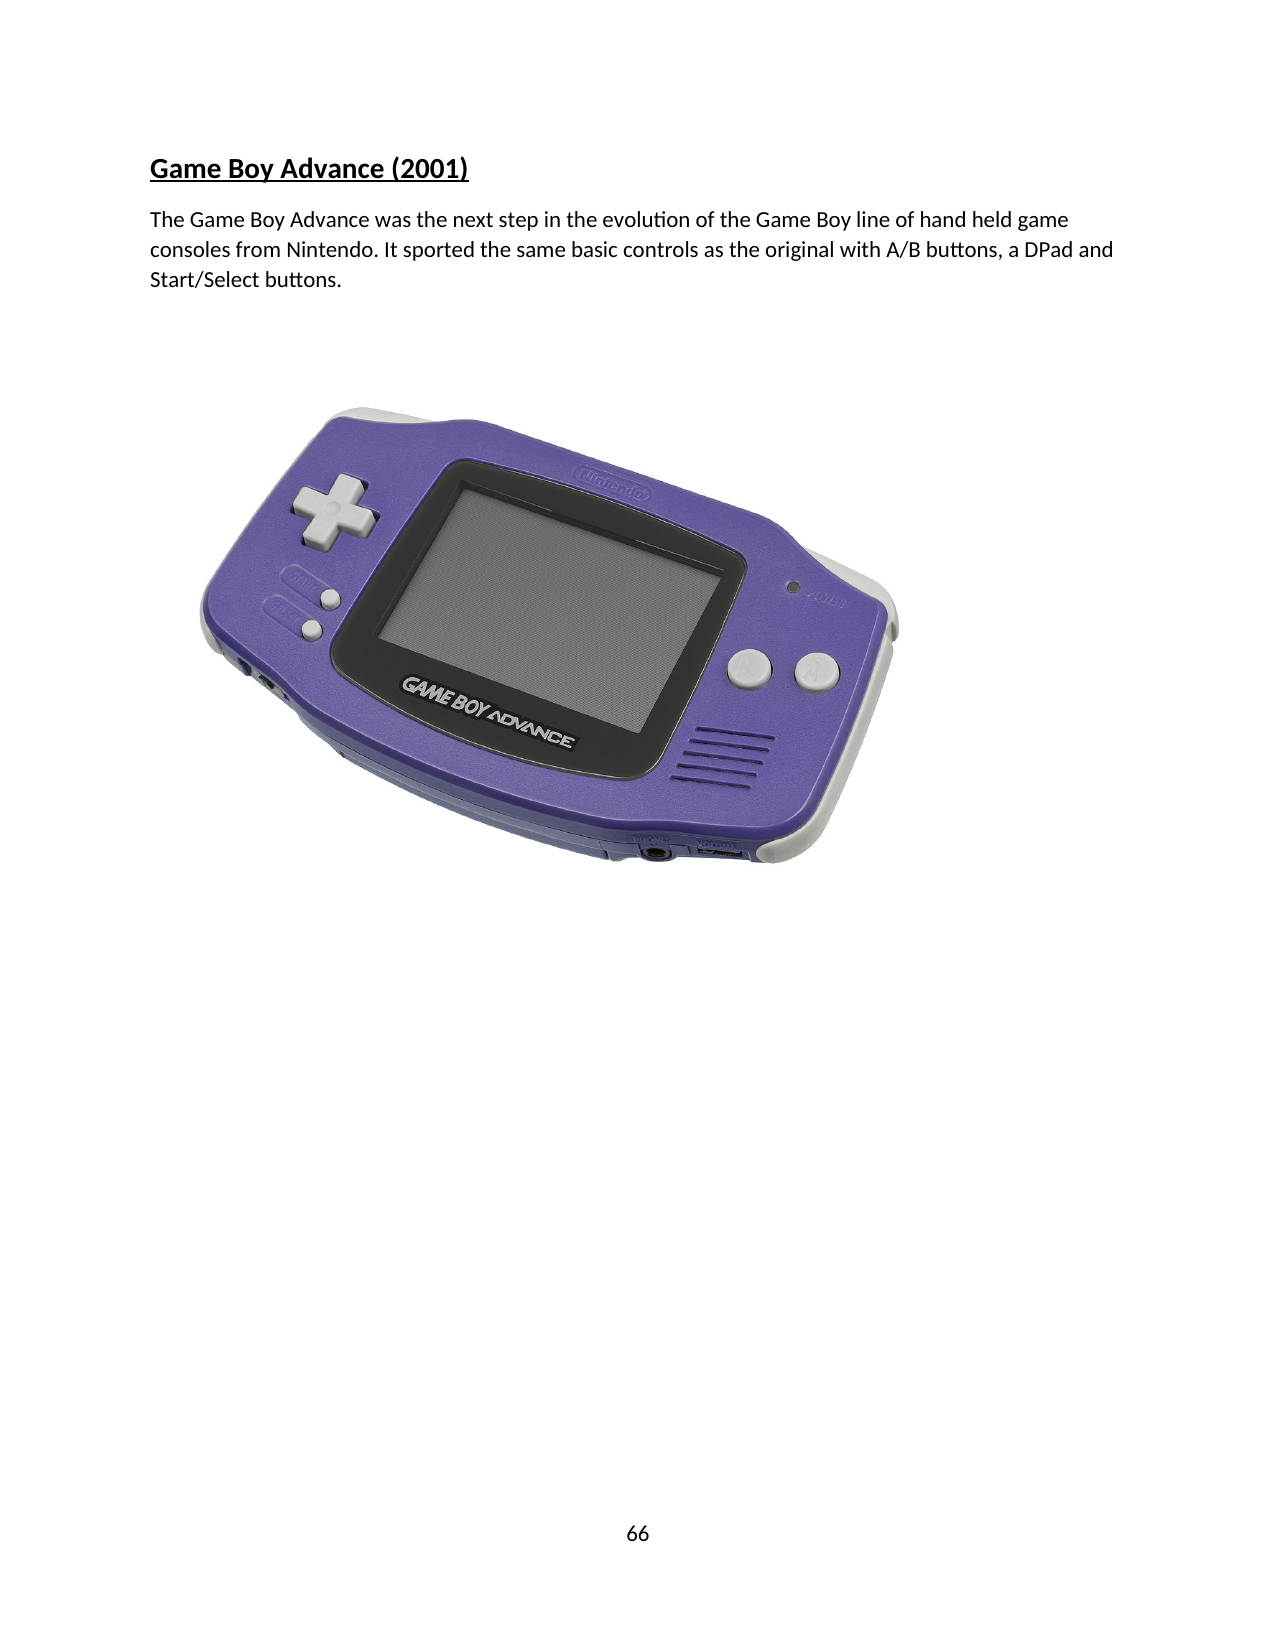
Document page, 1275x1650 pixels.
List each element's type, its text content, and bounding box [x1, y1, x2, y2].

picture [150, 359, 946, 909]
text Game Boy Advance (2001) [150, 150, 1125, 186]
text The Game Boy Advance was the next step in the evolution of the Game Boy line of hand held game consoles from Nintendo. It sported the same basic controls as the original with A/B buttons, a DPad and Start/Select buttons. [150, 205, 1125, 293]
